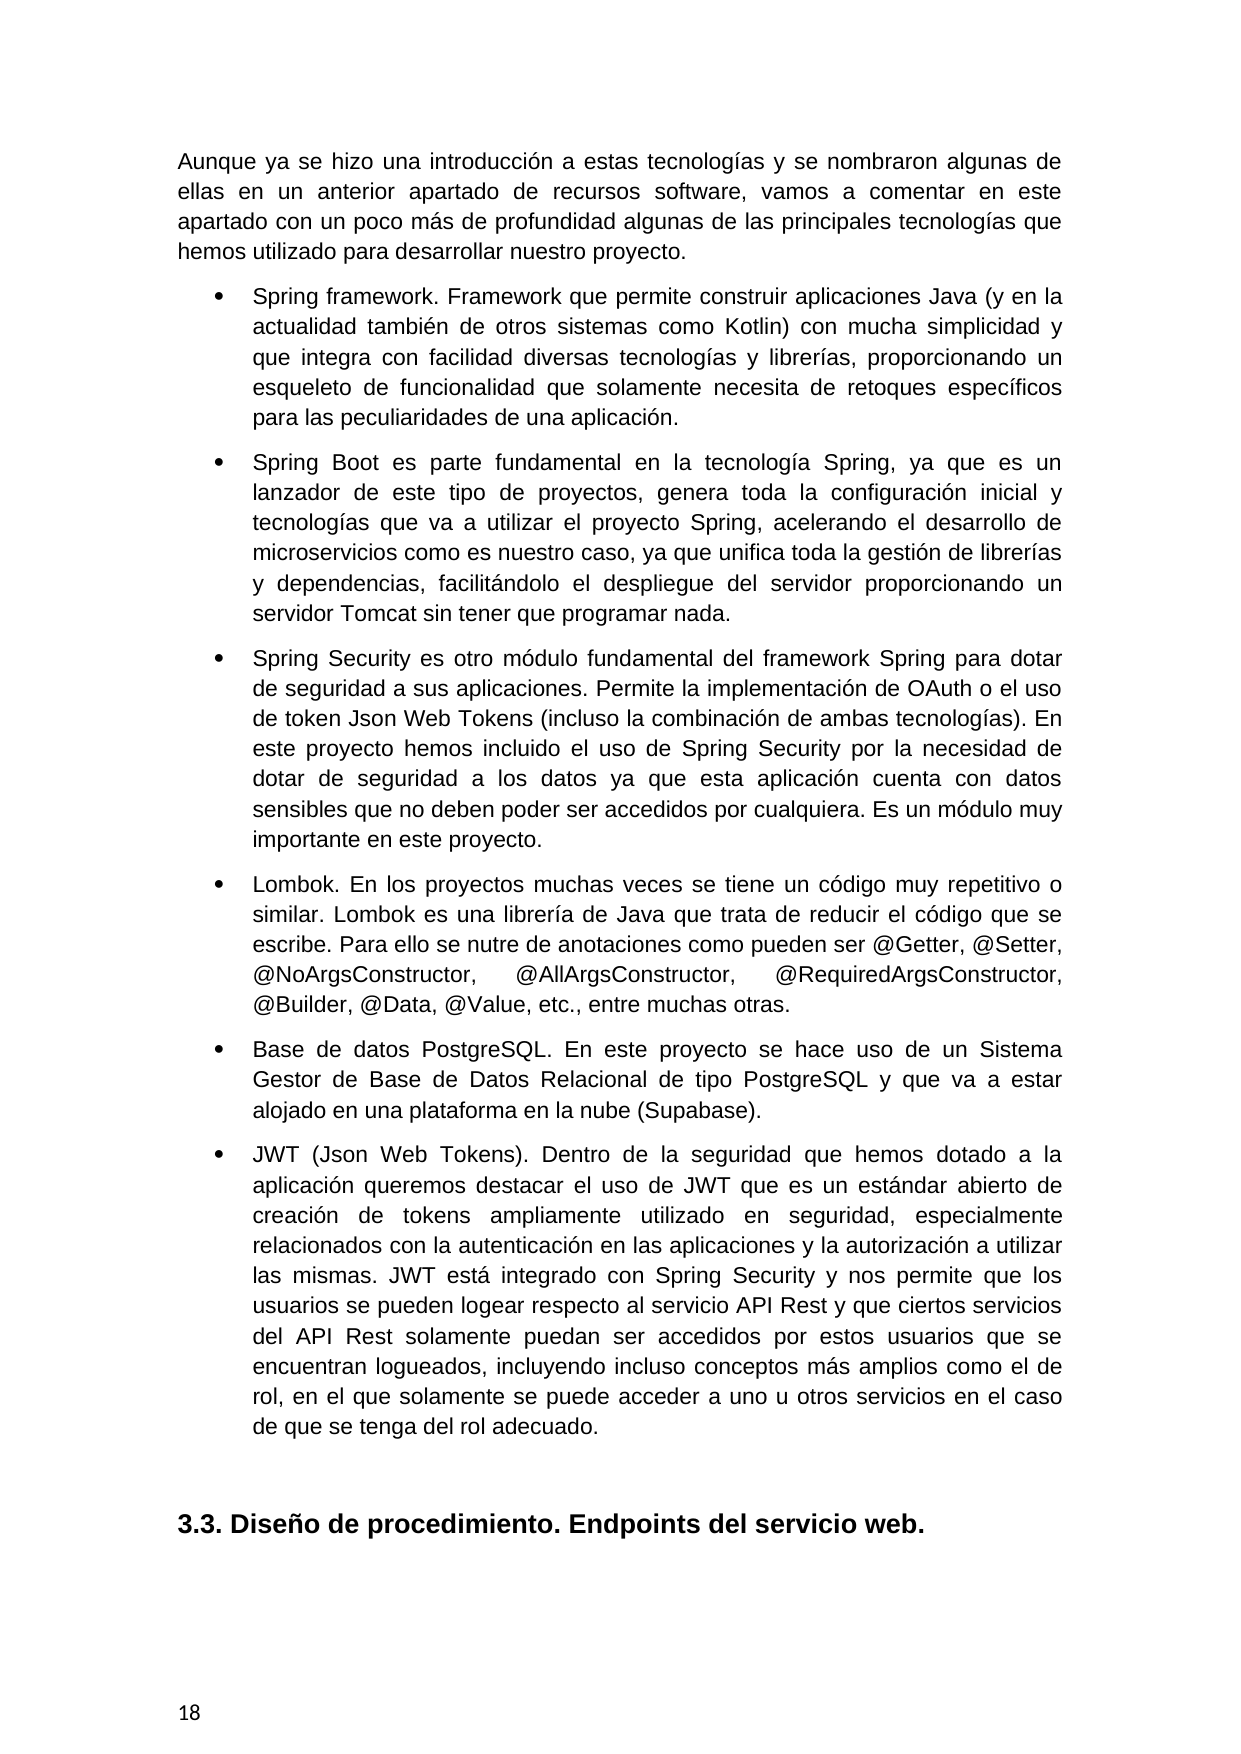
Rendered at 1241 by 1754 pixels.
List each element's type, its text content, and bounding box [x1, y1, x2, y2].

list Spring framework. Framework que permite construir aplicaciones Java (y en la actualidad también de otros sistemas como Kotlin) con mucha simplicidad y que integra con facilidad diversas tecnologías y librerías, proporcionando un esqueleto de funcionalidad que solamente necesita de retoques específicos para las peculiaridades de una aplicación. [215, 283, 1063, 430]
list Lombok. En los proyectos muchas veces se tiene un código muy repetitivo o similar. Lombok es una librería de Java que trata de reducir el código que se escribe. Para ello se nutre de anotaciones como pueden ser @Getter, @Setter, @NoArgsConstructor, @AllArgsConstructor, @RequiredArgsConstructor, @Builder, @Data, @Value, etc., entre muchas otras. [215, 871, 1063, 1018]
text Aunque ya se hizo una introducción a estas tecnologías y se nombraron algunas de ellas en un anterior apartado de recursos software, vamos a comentar en este apartado con un poco más de profundidad algunas de las principales tecnologías que hemos utilizado para desarrollar nuestro proyecto. [177, 148, 1063, 264]
list JWT (Json Web Tokens). Dentro de la seguridad que hemos dotado a la aplicación queremos destacar el uso de JWT que es un estándar abierto de creación de tokens ampliamente utilizado en seguridad, especialmente relacionados con la autenticación en las aplicaciones y la autorización a utilizar las mismas. JWT está integrado con Spring Security y nos permite que los usuarios se pueden logear respecto al servicio API Rest y que ciertos servicios del API Rest solamente puedan ser accedidos por estos usuarios que se encuentran logueados, incluyendo incluso conceptos más amplios como el de rol, en el que solamente se puede acceder a uno u otros servicios en el caso de que se tenga del rol adecuado. [215, 1141, 1063, 1439]
list Spring Security es otro módulo fundamental del framework Spring para dotar de seguridad a sus aplicaciones. Permite la implementación de OAuth o el uso de token Json Web Tokens (incluso la combinación de ambas tecnologías). En este proyecto hemos incluido el uso de Spring Security por la necesidad de dotar de seguridad a los datos ya que esta aplicación cuenta con datos sensibles que no deben poder ser accedidos por cualquiera. Es un módulo muy importante en este proyecto. [215, 644, 1063, 852]
list Spring Boot es parte fundamental en la tecnología Spring, ya que es un lanzador de este tipo de proyectos, genera toda la configuración inicial y tecnologías que va a utilizar el proyecto Spring, acelerando el desarrollo de microservicios como es nuestro caso, ya que unifica toda la gestión de librerías y dependencias, facilitándolo el despliegue del servidor proporcionando un servidor Tomcat sin tener que programar nada. [215, 449, 1063, 626]
list Base de datos PostgreSQL. En este proyecto se hace uso de un Sistema Gestor de Base de Datos Relacional de tipo PostgreSQL y que va a estar alojado en una plataforma en la nube (Supabase). [215, 1036, 1063, 1123]
text 3.3. Diseño de procedimiento. Endpoints del servicio web. [177, 1508, 1063, 1540]
